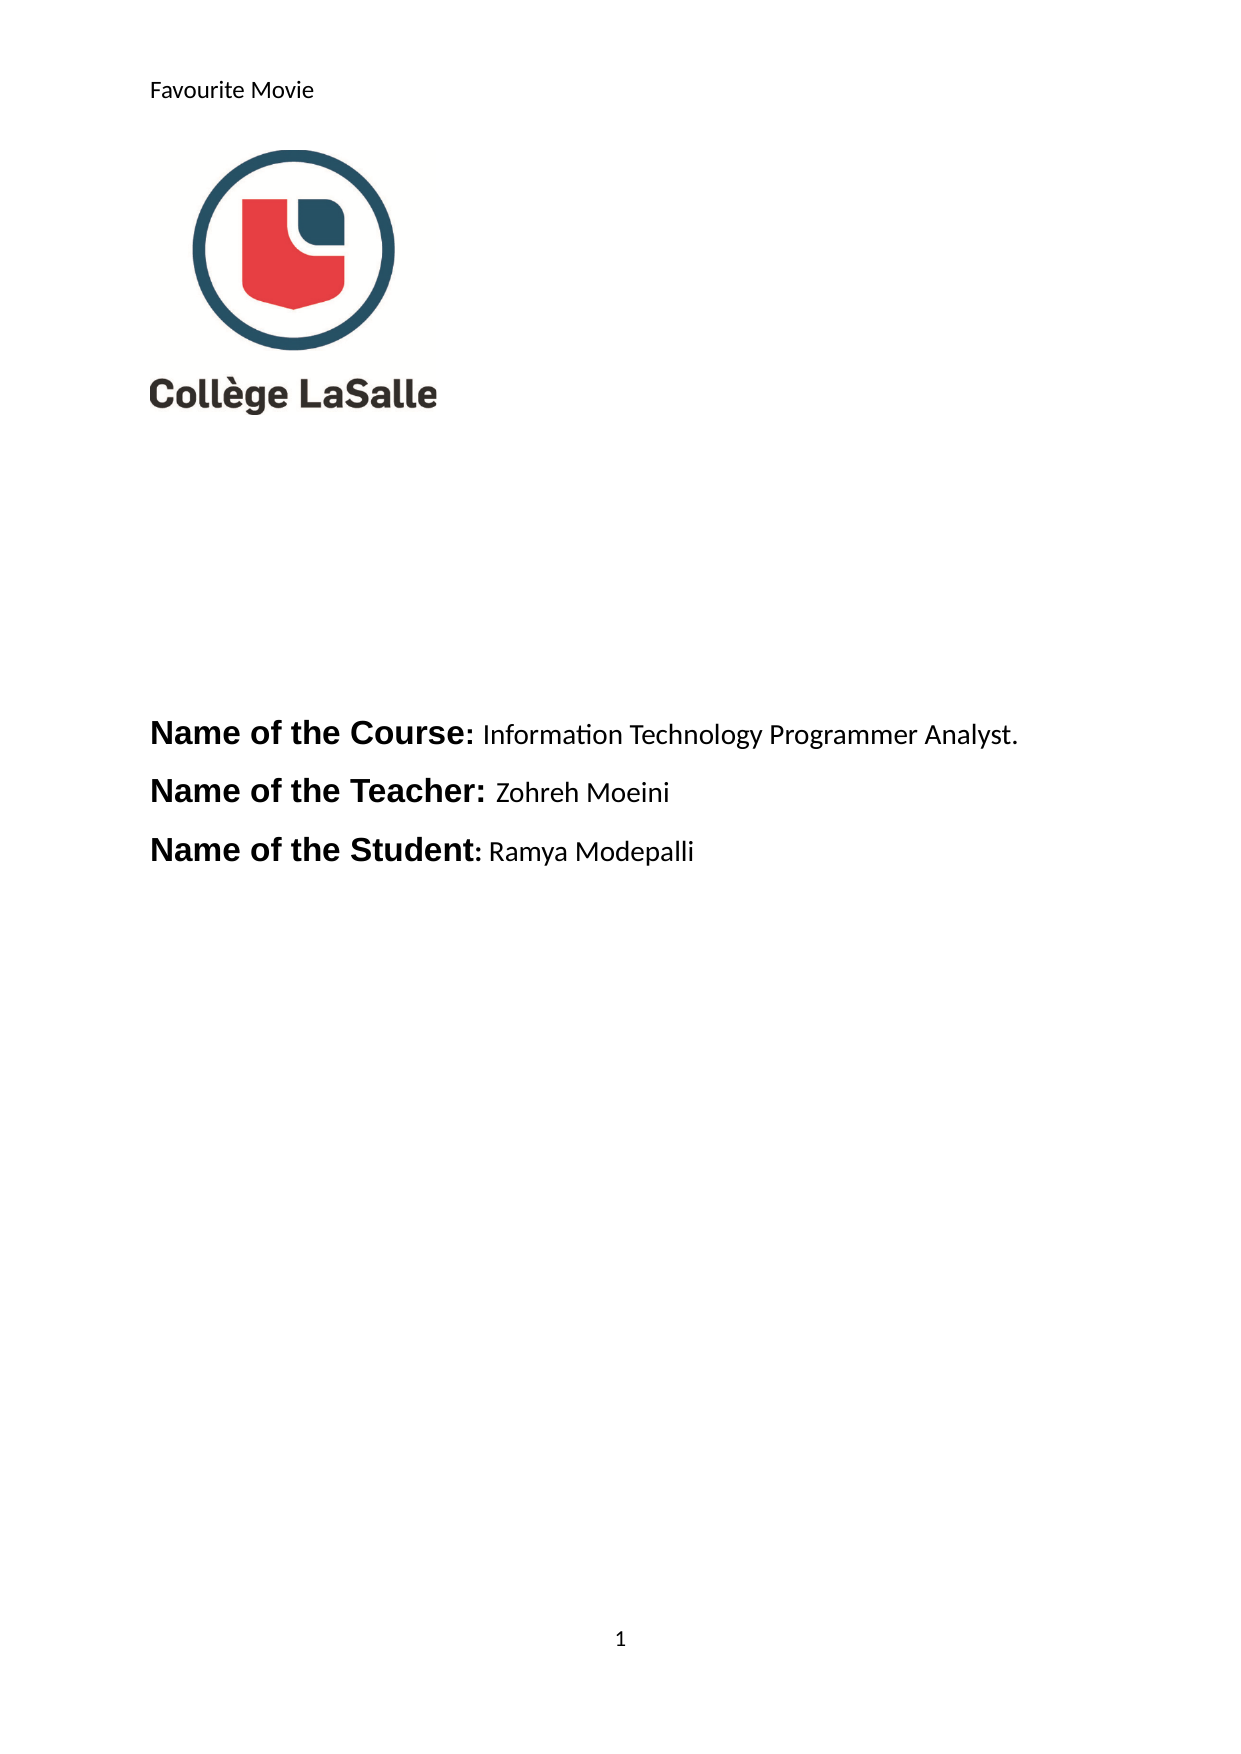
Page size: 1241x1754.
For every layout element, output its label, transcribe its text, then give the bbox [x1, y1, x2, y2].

text Name of the Student: Ramya Modepalli [150, 830, 1090, 868]
picture [150, 150, 437, 415]
text Name of the Teacher: Zohreh Moeini [150, 771, 1090, 810]
text Name of the Course: Information Technology Programmer Analyst. [150, 713, 1090, 752]
